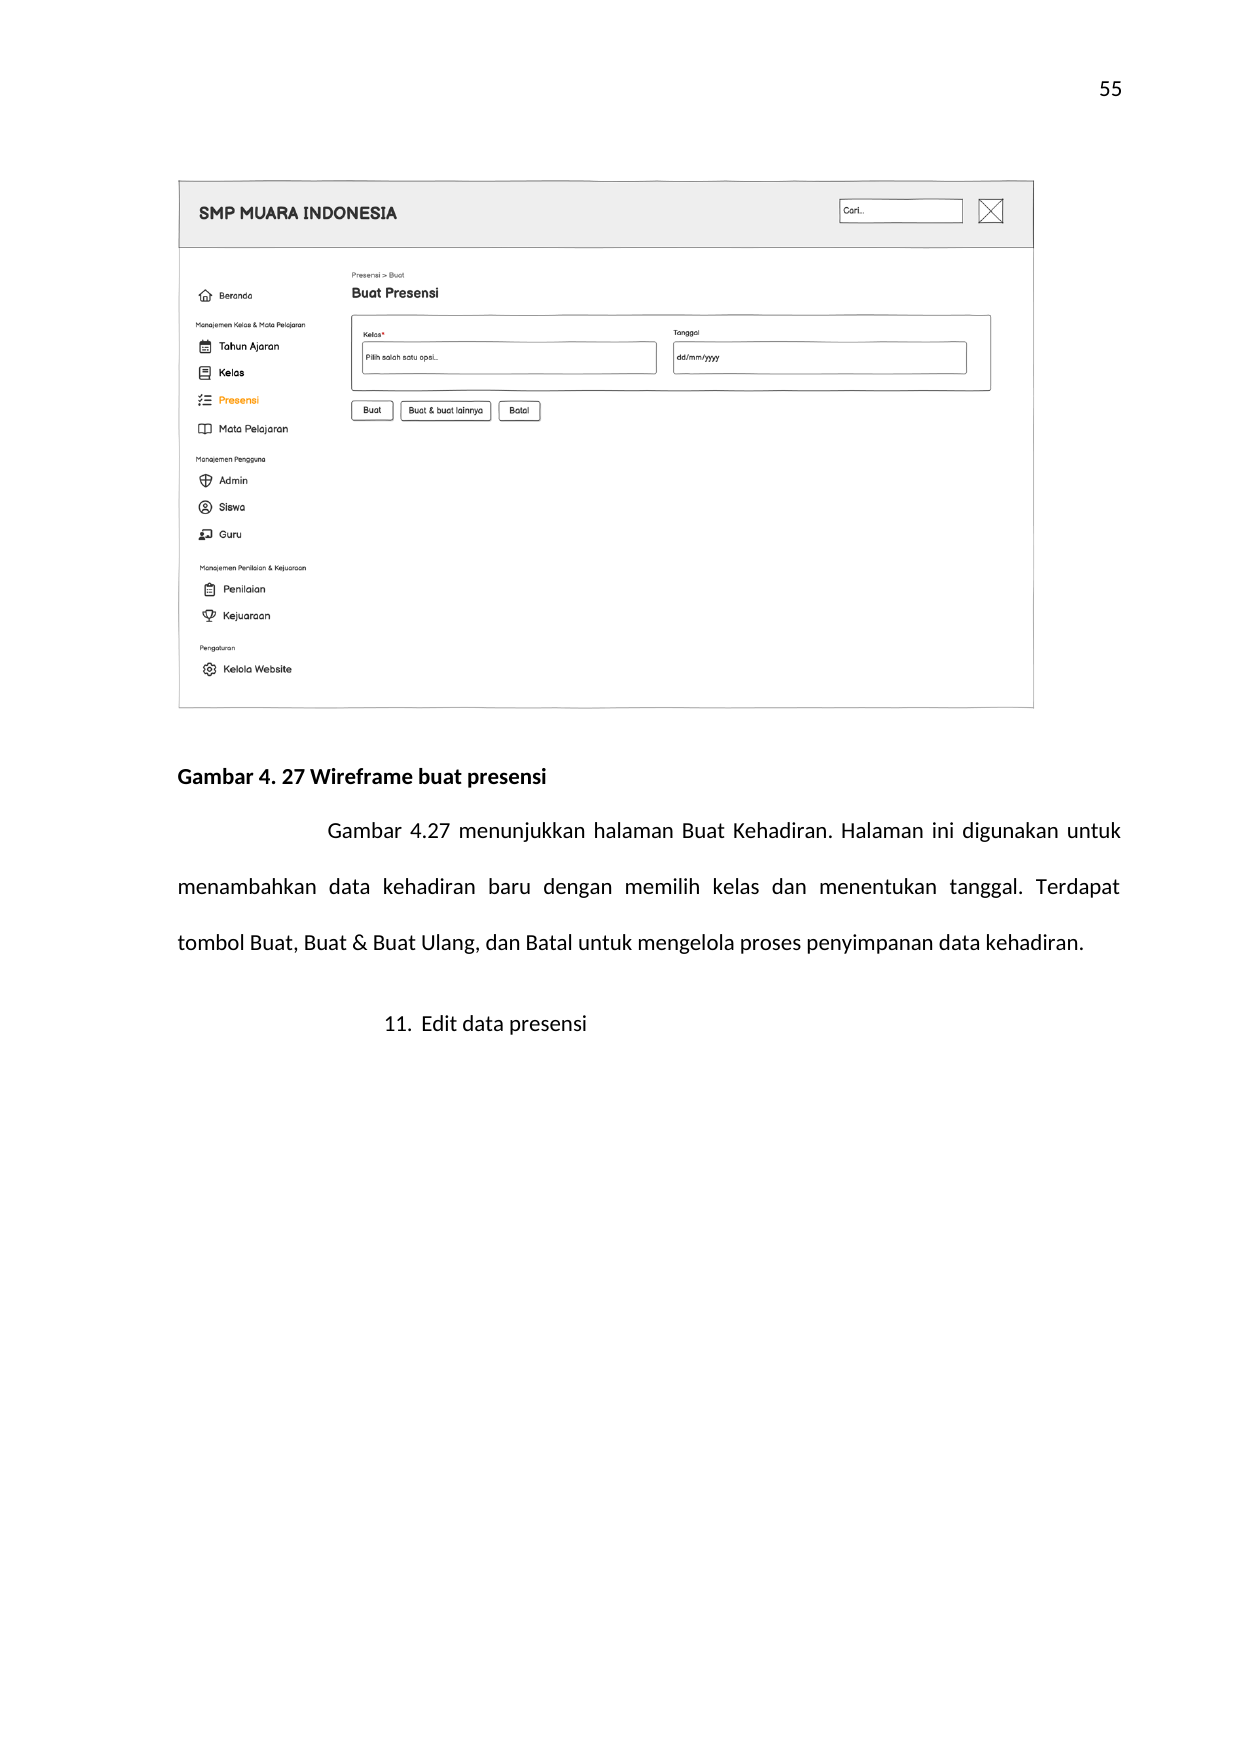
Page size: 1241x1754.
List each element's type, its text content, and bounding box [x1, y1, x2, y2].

text Gambar 4.27 menunjukkan halaman Buat Kehadiran. Halaman ini digunakan untuk menambahkan data kehadiran baru dengan memilih kelas dan menentukan tanggal. Terdapat tombol Buat, Buat & Buat Ulang, dan Batal untuk mengelola proses penyimpanan data kehadiran. [177, 816, 1122, 957]
text Gambar 4. 27 Wireframe buat presensi [177, 762, 1122, 790]
list Edit data presensi [383, 1009, 1122, 1038]
picture [177, 180, 1035, 709]
